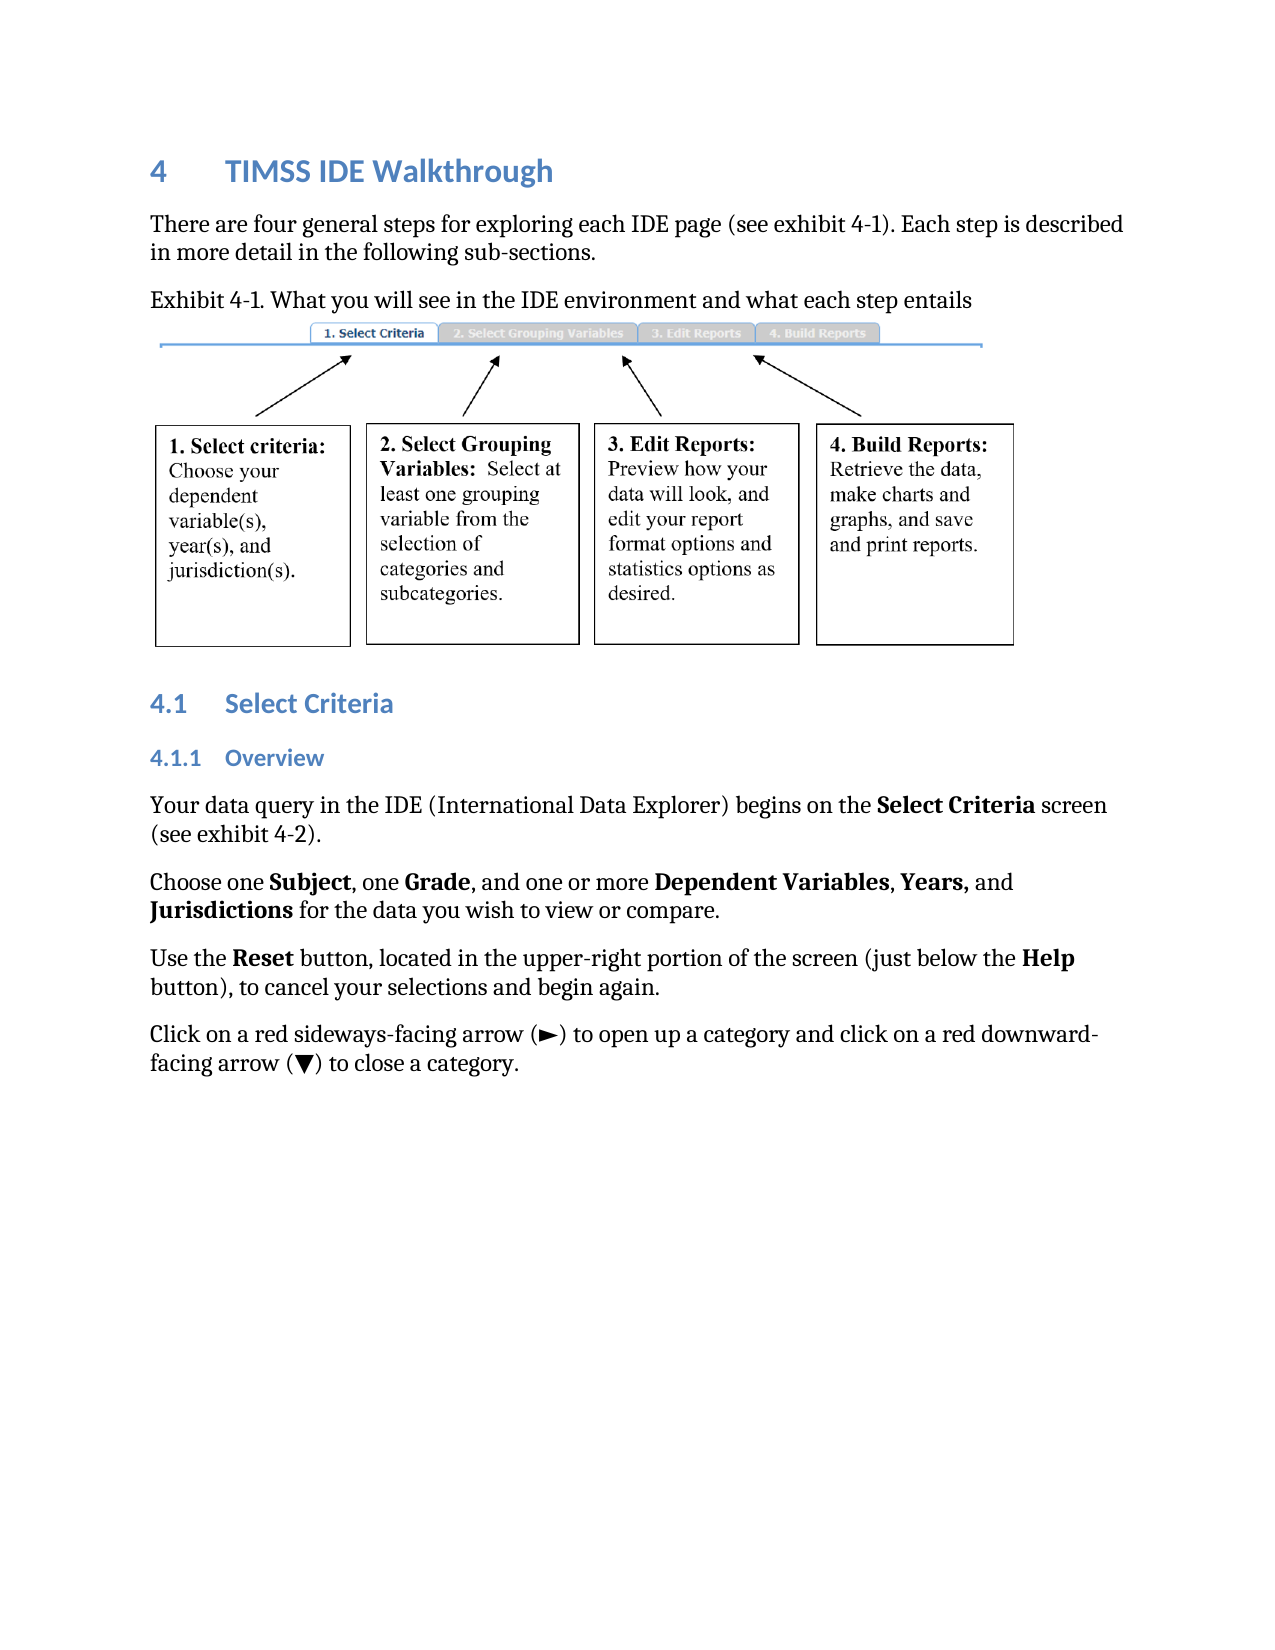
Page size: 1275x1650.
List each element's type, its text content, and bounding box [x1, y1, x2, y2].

text Click on a red sideways-facing arrow (►) to open up a category and click on a red downward-facing arrow (▼) to close a category. [150, 1020, 1125, 1077]
subtitle 4 TIMSS IDE Walkthrough [150, 150, 1125, 191]
subtitle 4.1 Select Criteria [150, 685, 1125, 721]
subtitle 4.1.1 Overview [150, 742, 1125, 772]
text Your data query in the IDE (International Data Explorer) begins on the Select Criteria screen (see exhibit 4-2). [150, 791, 1125, 849]
text There are four general steps for exploring each IDE page (see exhibit 4-1). Each step is described in more detail in the following sub-sections. [150, 209, 1125, 267]
text Choose one Subject, one Grade, and one or more Dependent Variables, Years, and Jurisdictions for the data you wish to view or compare. [150, 867, 1125, 925]
text Use the Reset button, located in the upper-right portion of the screen (just below the Help button), to cancel your selections and begin again. [150, 944, 1125, 1001]
picture [150, 314, 1025, 665]
